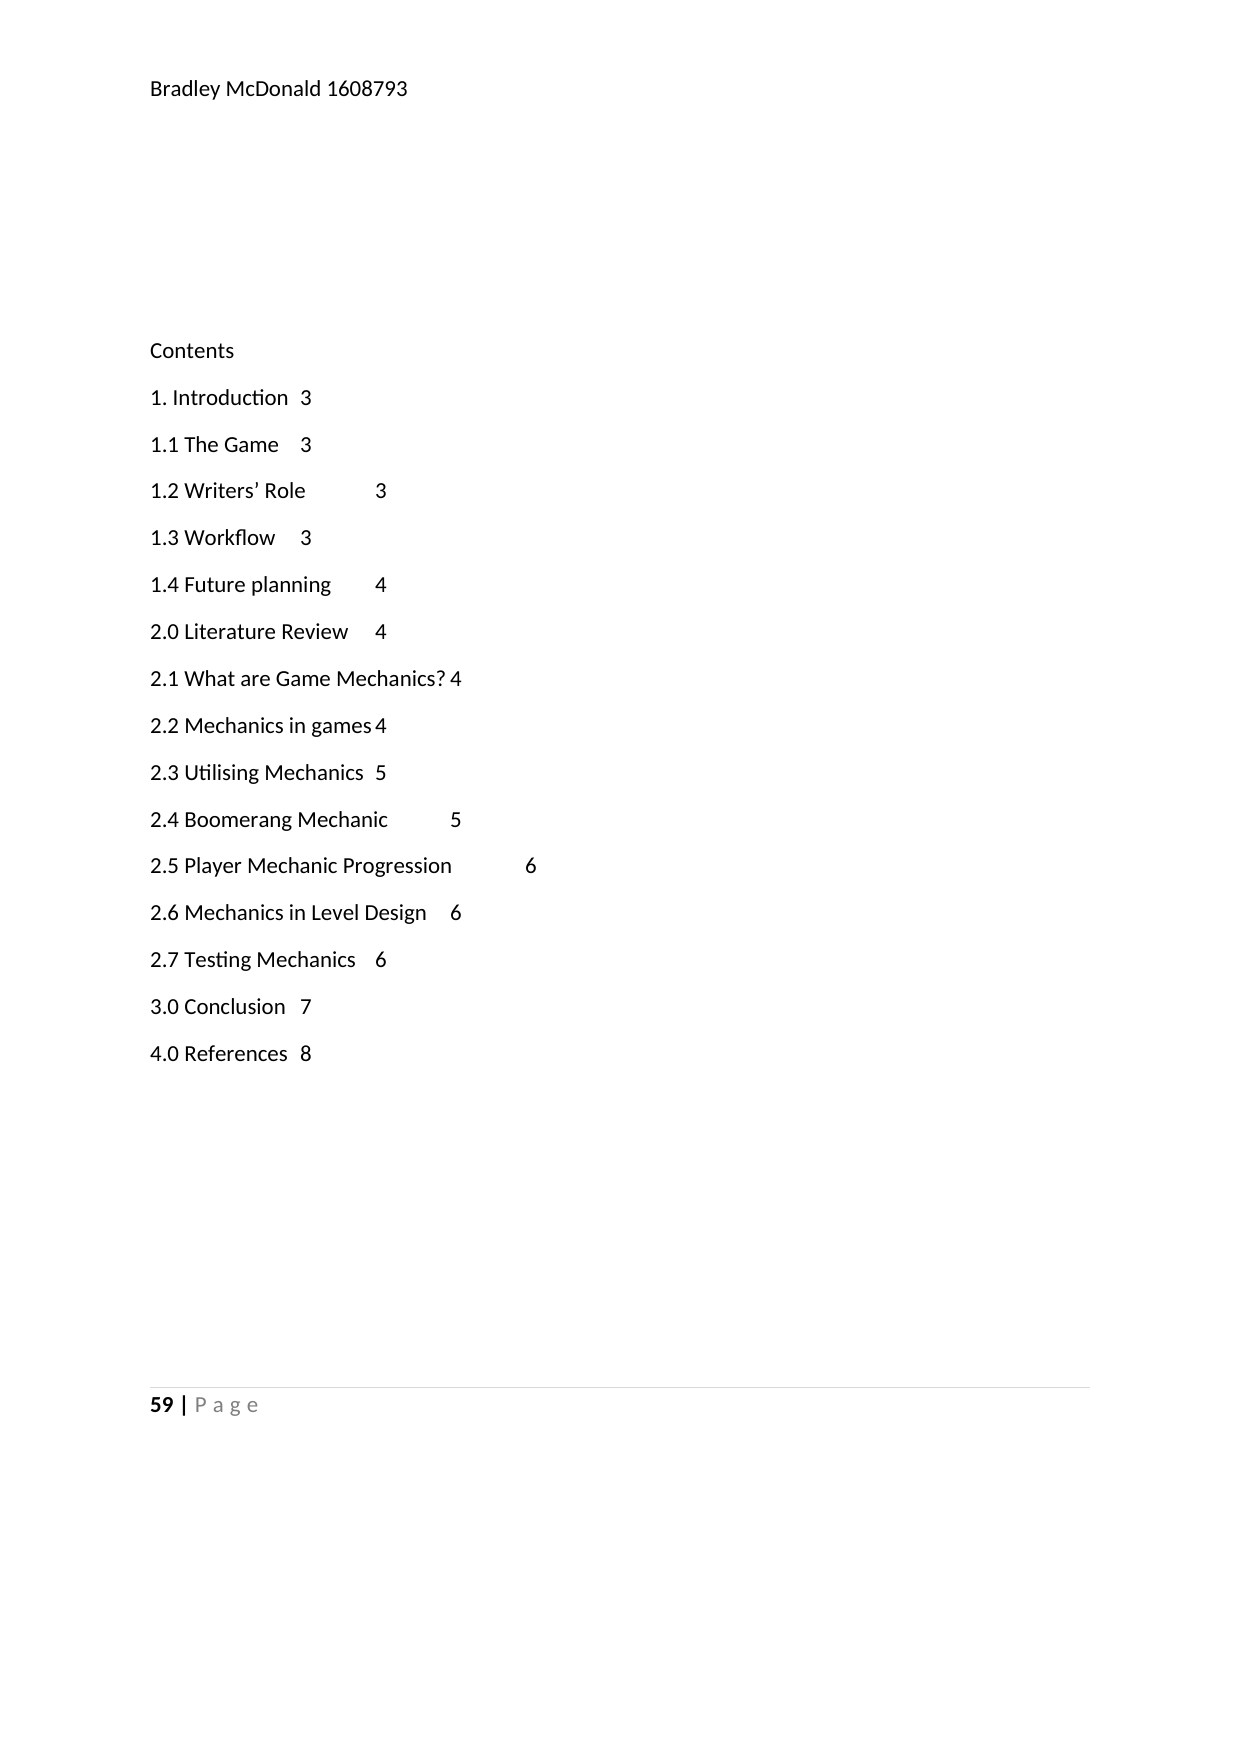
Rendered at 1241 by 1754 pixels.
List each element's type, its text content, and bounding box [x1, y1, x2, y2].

text 1.3 Workflow 3 [150, 523, 1090, 552]
text 2.1 What are Game Mechanics? 4 [150, 664, 1090, 692]
text 1.2 Writers’ Role 3 [150, 477, 1090, 505]
text 2.0 Literature Review 4 [150, 617, 1090, 645]
text 1.4 Future planning 4 [150, 570, 1090, 598]
text 2.5 Player Mechanic Progression 6 [150, 852, 1090, 880]
text 3.0 Conclusion 7 [150, 992, 1090, 1020]
text 1. Introduction 3 [150, 383, 1090, 411]
text 2.3 Utilising Mechanics 5 [150, 758, 1090, 786]
text 4.0 References 8 [150, 1039, 1090, 1067]
text 2.2 Mechanics in games 4 [150, 711, 1090, 739]
text 2.7 Testing Mechanics 6 [150, 945, 1090, 973]
text 1.1 The Game 3 [150, 430, 1090, 458]
text Contents [150, 336, 1090, 364]
text 2.6 Mechanics in Level Design 6 [150, 898, 1090, 927]
text 2.4 Boomerang Mechanic 5 [150, 805, 1090, 833]
